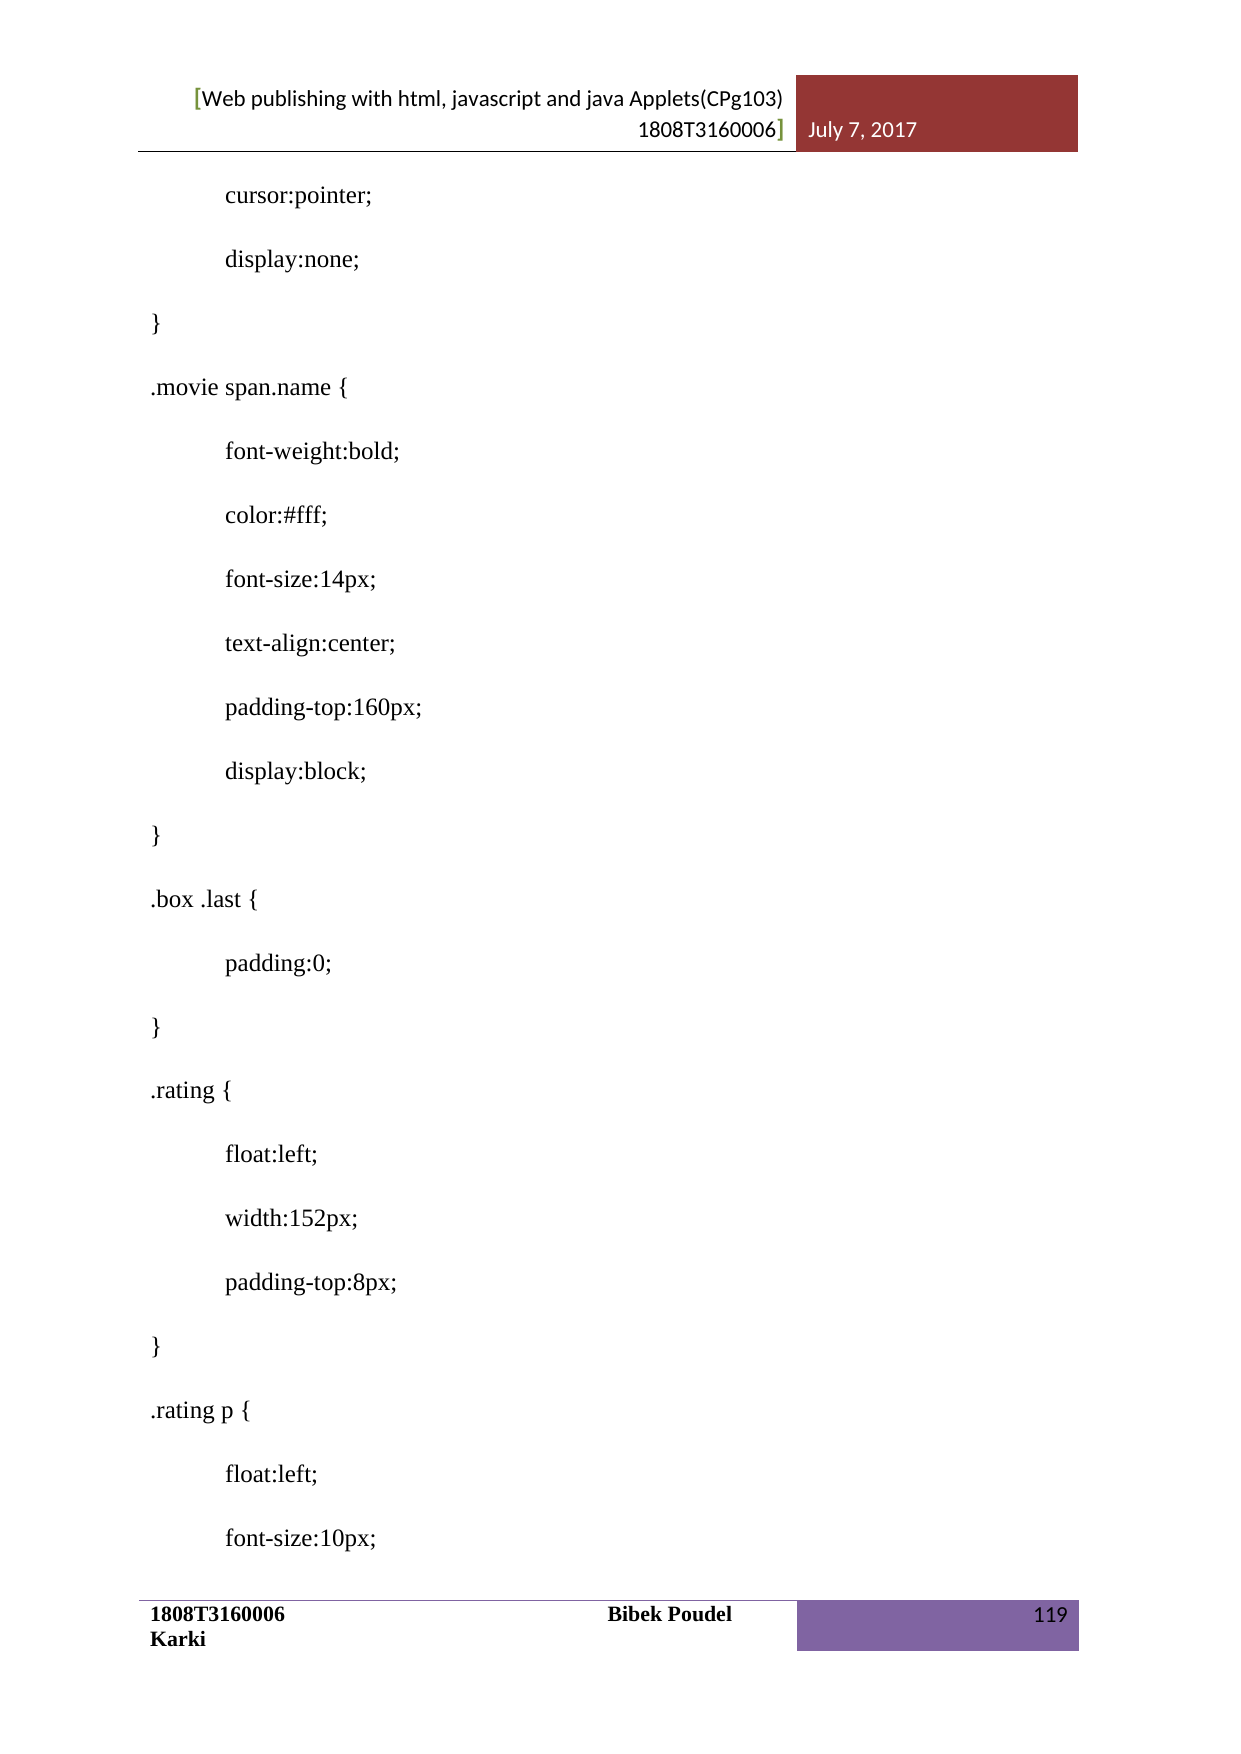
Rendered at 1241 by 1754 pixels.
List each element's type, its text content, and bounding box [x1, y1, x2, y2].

text padding-top:8px; [150, 1267, 1090, 1296]
text display:none; [150, 244, 1090, 273]
text cursor:pointer; [150, 180, 1090, 209]
text .movie span.name { [150, 372, 1090, 401]
text font-size:10px; [150, 1523, 1090, 1552]
text } [150, 308, 1090, 337]
text float:left; [150, 1139, 1090, 1168]
text text-align:center; [150, 628, 1090, 657]
text color:#fff; [150, 500, 1090, 529]
text .rating { [150, 1076, 1090, 1104]
text } [150, 820, 1090, 848]
text width:152px; [150, 1203, 1090, 1232]
text .box .last { [150, 884, 1090, 912]
text float:left; [150, 1459, 1090, 1488]
text } [150, 1331, 1090, 1360]
text padding-top:160px; [150, 692, 1090, 721]
text } [150, 1012, 1090, 1040]
text font-size:14px; [150, 564, 1090, 593]
text .rating p { [150, 1395, 1090, 1424]
text display:block; [150, 756, 1090, 784]
text font-weight:bold; [150, 436, 1090, 465]
text padding:0; [150, 948, 1090, 976]
